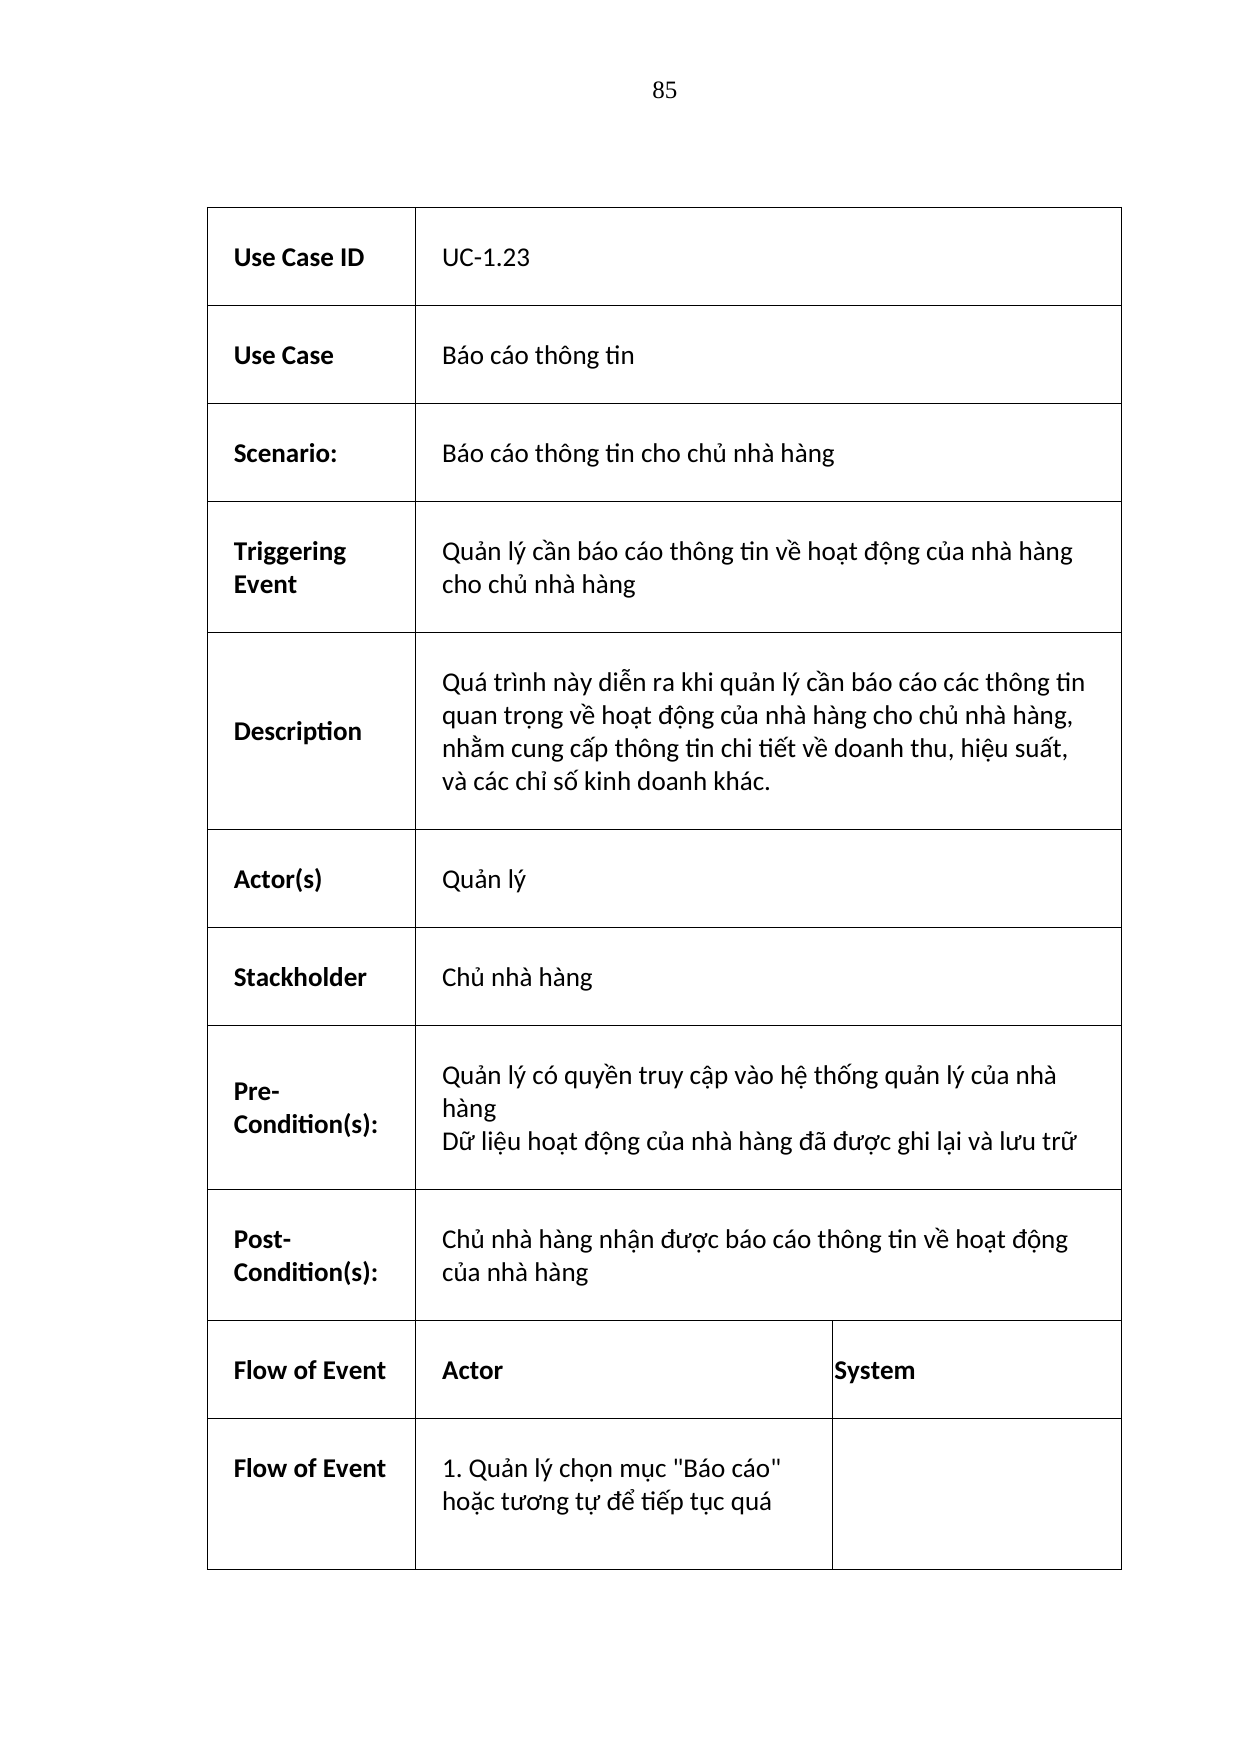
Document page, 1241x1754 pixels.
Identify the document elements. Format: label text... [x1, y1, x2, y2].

table_cell Post-Condition(s): [208, 1190, 415, 1320]
table_cell Pre-Condition(s): [208, 1026, 415, 1189]
table_cell Quản lý cần báo cáo thông tin về hoạt động của nhà hàng cho chủ nhà hàng [416, 502, 1121, 632]
table_cell Chủ nhà hàng nhận được báo cáo thông tin về hoạt động của nhà hàng [416, 1190, 1121, 1320]
table_header Use Case ID [208, 208, 415, 305]
table_cell System [833, 1321, 1121, 1418]
table_cell Flow of Event [208, 1419, 415, 1569]
table_cell Flow of Event [208, 1321, 415, 1418]
table_header UC-1.23 [416, 208, 1121, 305]
table_cell Use Case [208, 306, 415, 403]
table_cell Báo cáo thông tin cho chủ nhà hàng [416, 404, 1121, 501]
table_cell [416, 1419, 832, 1569]
table_cell Triggering Event [208, 502, 415, 632]
table_cell Quá trình này diễn ra khi quản lý cần báo cáo các thông tin quan trọng về hoạt động của nhà hàng cho chủ nhà hàng, nhằm cung cấp thông tin chi tiết về doanh thu, hiệu suất, và các chỉ số kinh doanh khác. [416, 633, 1121, 829]
table_cell Scenario: [208, 404, 415, 501]
table_cell Quản lý [416, 830, 1121, 927]
table_cell Actor(s) [208, 830, 415, 927]
table_cell Stackholder [208, 928, 415, 1025]
table_cell Chủ nhà hàng [416, 928, 1121, 1025]
table_cell Description [208, 633, 415, 829]
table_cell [833, 1419, 1121, 1569]
table_cell Báo cáo thông tin [416, 306, 1121, 403]
table_cell Quản lý có quyền truy cập vào hệ thống quản lý của nhà hàng Dữ liệu hoạt động của nhà hàng đã được ghi lại và lưu trữ [416, 1026, 1121, 1189]
table_cell Actor [416, 1321, 832, 1418]
